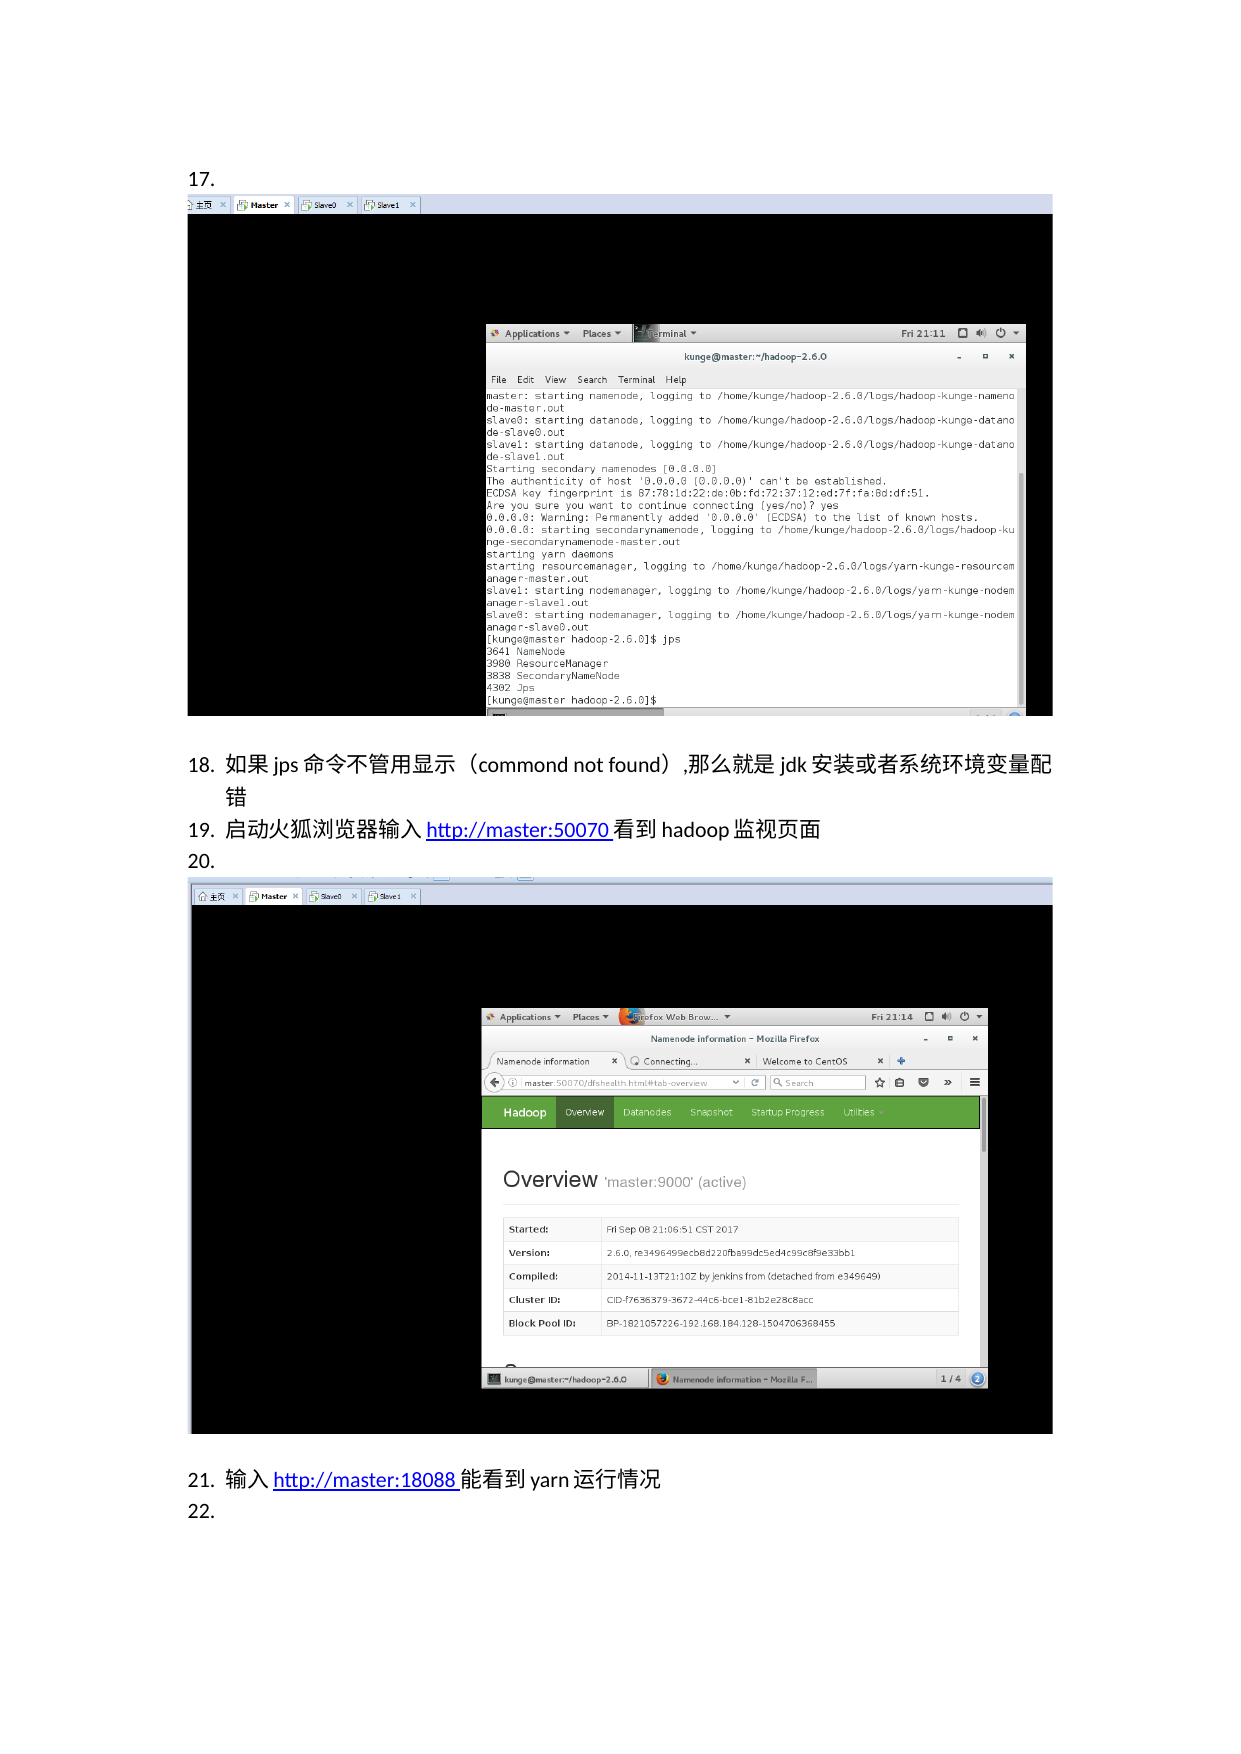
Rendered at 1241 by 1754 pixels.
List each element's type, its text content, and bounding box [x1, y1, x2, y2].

picture [187, 194, 1053, 716]
list 输入http://master:18088能看到yarn运行情况 [187, 1462, 1053, 1494]
list 启动火狐浏览器输入http://master:50070看到hadoop监视页面 [187, 812, 1053, 844]
list 如果jps命令不管用显示（commond not found）,那么就是jdk安装或者系统环境变量配错 [187, 747, 1053, 812]
picture [187, 877, 1053, 1434]
